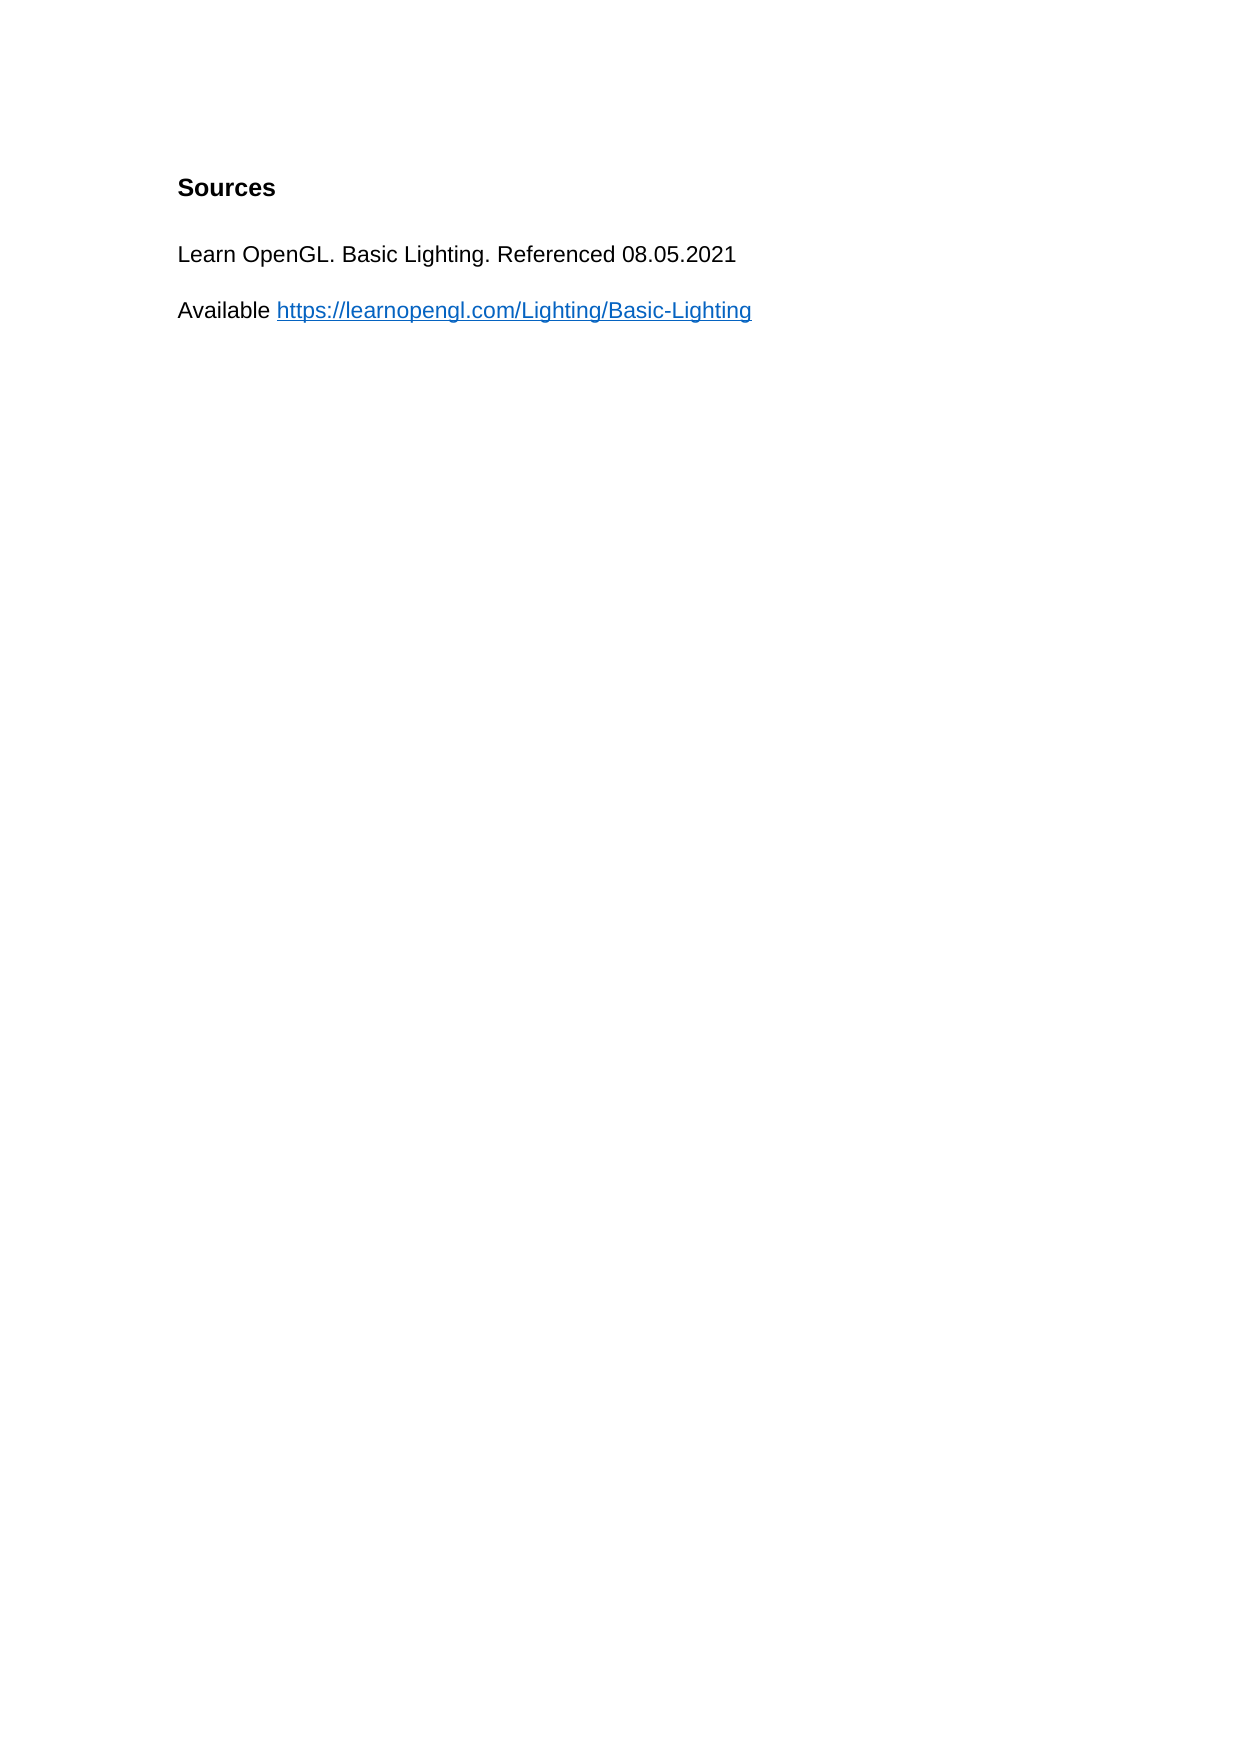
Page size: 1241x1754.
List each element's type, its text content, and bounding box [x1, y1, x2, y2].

text Available https://learnopengl.com/Lighting/Basic-Lighting [177, 297, 1092, 323]
text Learn OpenGL. Basic Lighting. Referenced 08.05.2021 [177, 241, 1092, 267]
subtitle Sources [177, 173, 1092, 201]
